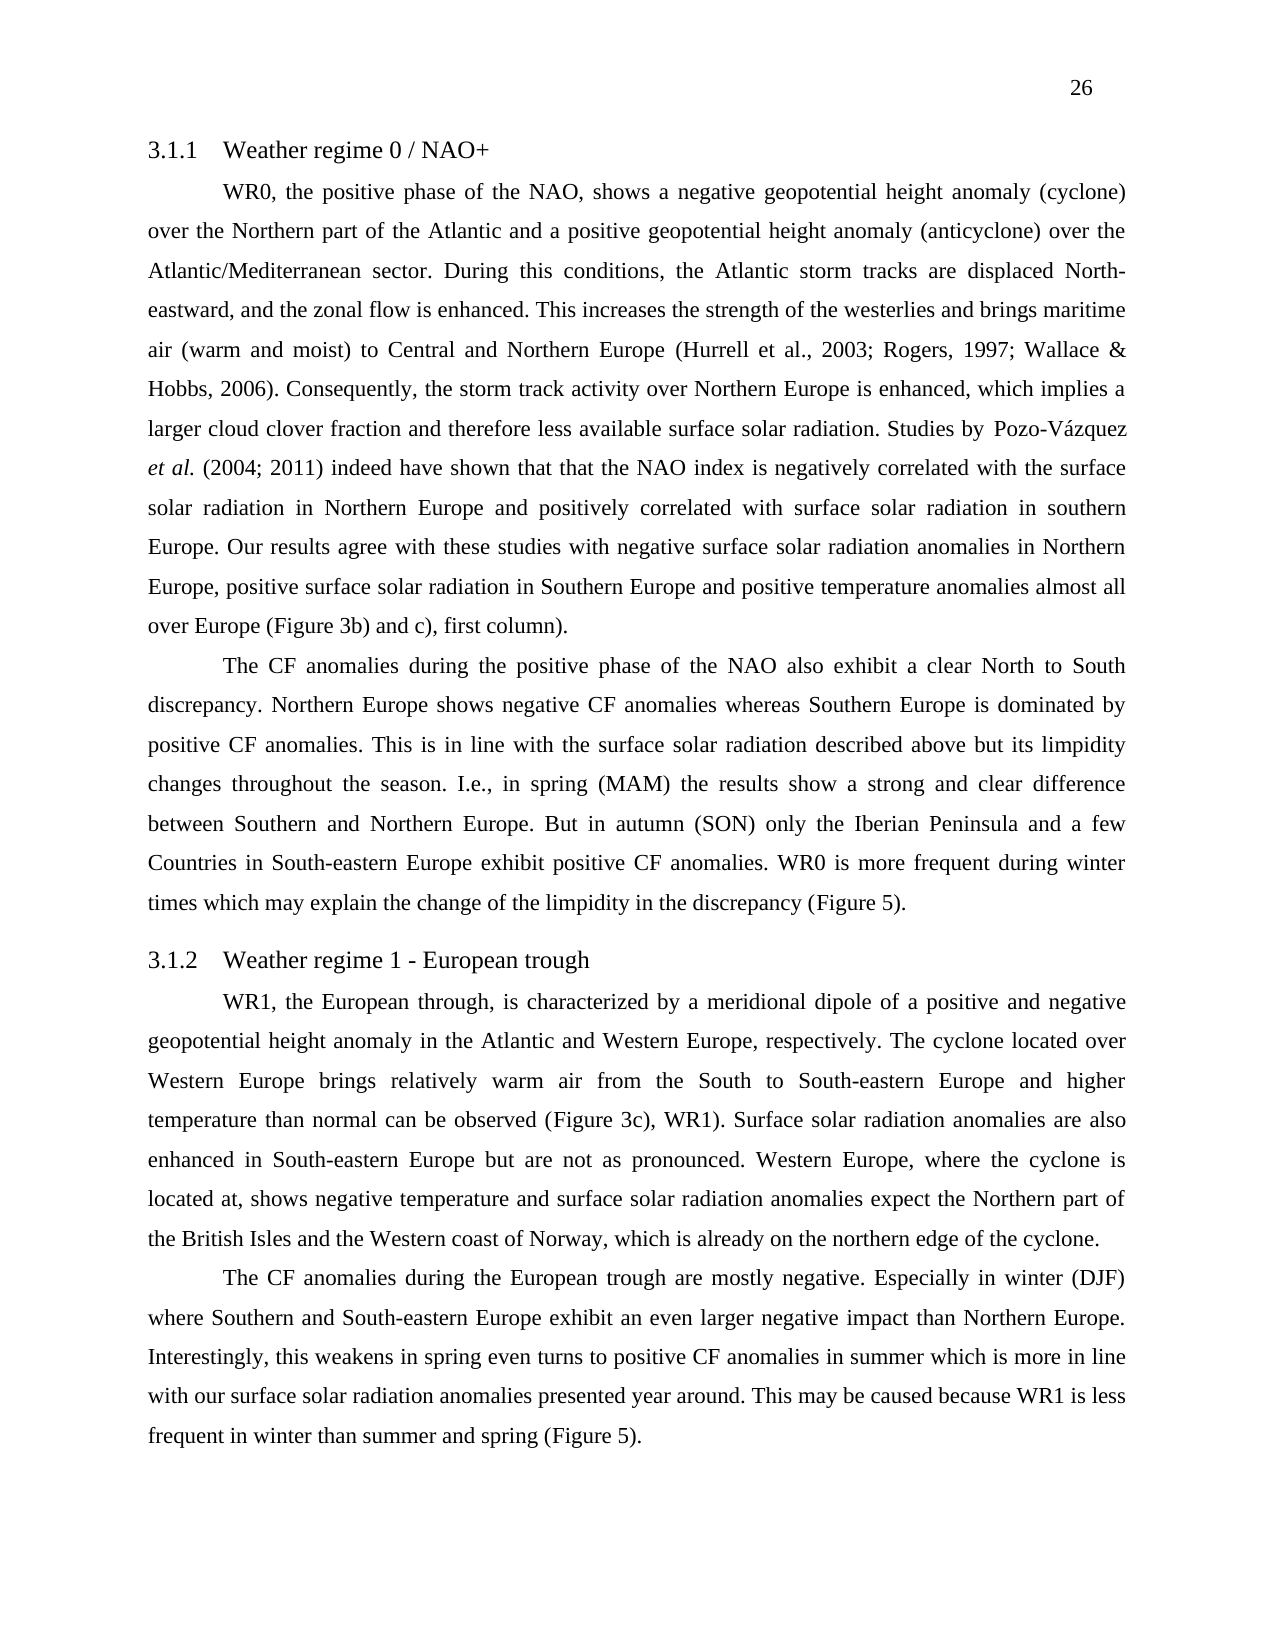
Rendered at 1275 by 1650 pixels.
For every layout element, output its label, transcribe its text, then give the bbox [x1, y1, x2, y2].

text The CF anomalies during the European trough are mostly negative. Especially in winter (DJF) where Southern and South-eastern Europe exhibit an even larger negative impact than Northern Europe. Interestingly, this weakens in spring even turns to positive CF anomalies in summer which is more in line with our surface solar radiation anomalies presented year around. This may be caused because WR1 is less frequent in winter than summer and spring (Figure 5). [148, 1264, 1127, 1448]
text WR0, the positive phase of the NAO, shows a negative geopotential height anomaly (cyclone) over the Northern part of the Atlantic and a positive geopotential height anomaly (anticyclone) over the Atlantic/Mediterranean sector. During this conditions, the Atlantic storm tracks are displaced North-eastward, and the zonal flow is enhanced. This increases the strength of the westerlies and brings maritime air (warm and moist) to Central and Northern Europe (Hurrell et al., 2003; Rogers, 1997; Wallace & Hobbs, 2006). Consequently, the storm track activity over Northern Europe is enhanced, which implies a larger cloud clover fraction and therefore less available surface solar radiation. Studies by Pozo-Vázquez et al. (2004; 2011) indeed have shown that that the NAO index is negatively correlated with the surface solar radiation in Northern Europe and positively correlated with surface solar radiation in southern Europe. Our results agree with these studies with negative surface solar radiation anomalies in Northern Europe, positive surface solar radiation in Southern Europe and positive temperature anomalies almost all over Europe (Figure 3b) and c), first column). [148, 178, 1127, 638]
text The CF anomalies during the positive phase of the NAO also exhibit a clear North to South discrepancy. Northern Europe shows negative CF anomalies whereas Southern Europe is dominated by positive CF anomalies. This is in line with the surface solar radiation described above but its limpidity changes throughout the season. I.e., in spring (MAM) the results show a strong and clear difference between Southern and Northern Europe. But in autumn (SON) only the Iberian Peninsula and a few Countries in South-eastern Europe exhibit positive CF anomalies. WR0 is more frequent during winter times which may explain the change of the limpidity in the discrepancy (Figure 5). [148, 652, 1127, 915]
text WR1, the European through, is characterized by a meridional dipole of a positive and negative geopotential height anomaly in the Atlantic and Western Europe, respectively. The cyclone located over Western Europe brings relatively warm air from the South to South-eastern Europe and higher temperature than normal can be observed (Figure 3c), WR1). Surface solar radiation anomalies are also enhanced in South-eastern Europe but are not as pronounced. Western Europe, where the cyclone is located at, shows negative temperature and surface solar radiation anomalies expect the Northern part of the British Isles and the Western coast of Norway, which is already on the northern edge of the cyclone. [148, 988, 1127, 1251]
subtitle Weather regime 0 / NAO+ [148, 135, 1127, 163]
subtitle Weather regime 1 - European trough [148, 945, 1127, 973]
